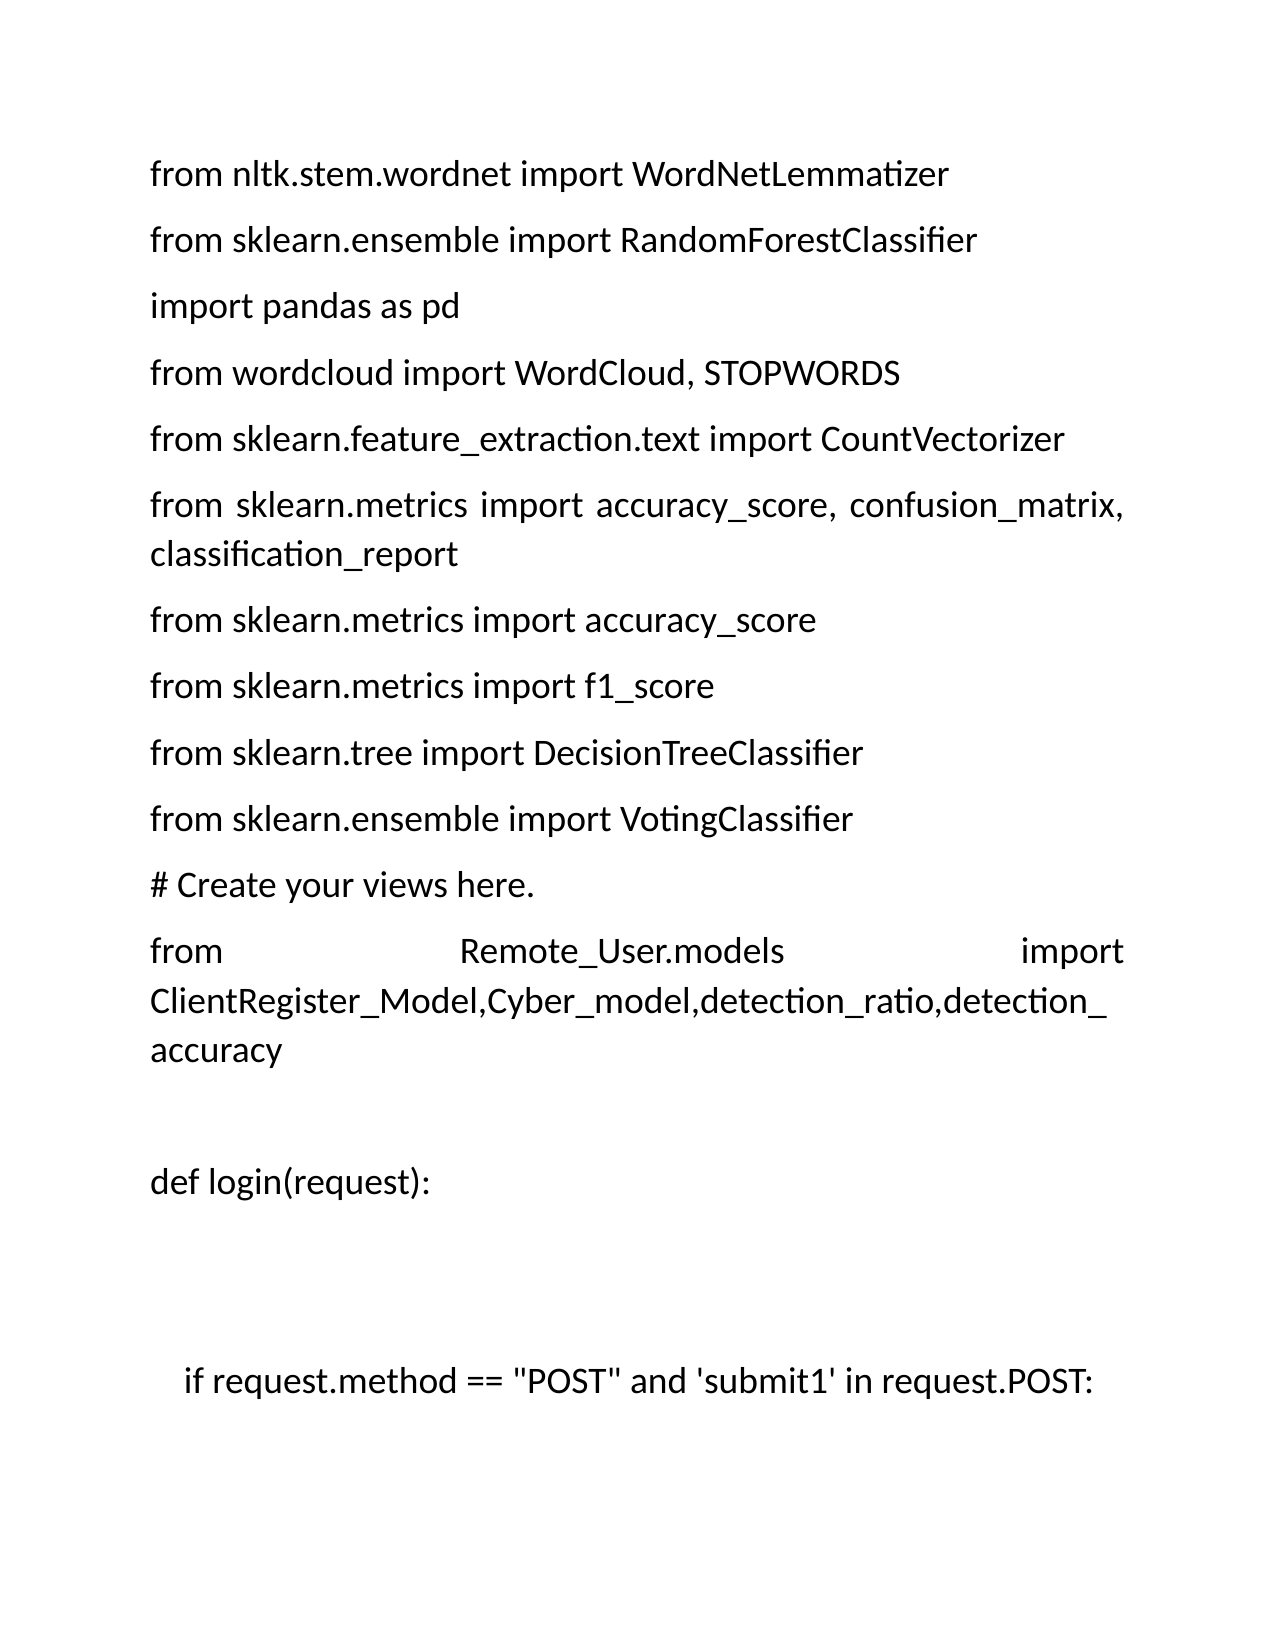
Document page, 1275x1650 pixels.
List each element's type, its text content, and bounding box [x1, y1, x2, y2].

text if request.method == "POST" and 'submit1' in request.POST: [150, 1357, 1125, 1403]
text from sklearn.metrics import accuracy_score, confusion_matrix, classification_report [150, 481, 1125, 576]
text def login(request): [150, 1158, 1125, 1204]
text from sklearn.ensemble import VotingClassifier [150, 795, 1125, 841]
text from sklearn.metrics import accuracy_score [150, 596, 1125, 642]
text # Create your views here. [150, 861, 1125, 907]
text from sklearn.feature_extraction.text import CountVectorizer [150, 414, 1125, 460]
text from sklearn.tree import DecisionTreeClassifier [150, 729, 1125, 774]
text from sklearn.ensemble import RandomForestClassifier [150, 216, 1125, 262]
text from Remote_User.models import ClientRegister_Model,Cyber_model,detection_ratio,detection_accuracy [150, 927, 1125, 1072]
text import pandas as pd [150, 282, 1125, 328]
text from wordcloud import WordCloud, STOPWORDS [150, 348, 1125, 394]
text from sklearn.metrics import f1_score [150, 662, 1125, 708]
text from nltk.stem.wordnet import WordNetLemmatizer [150, 150, 1125, 196]
